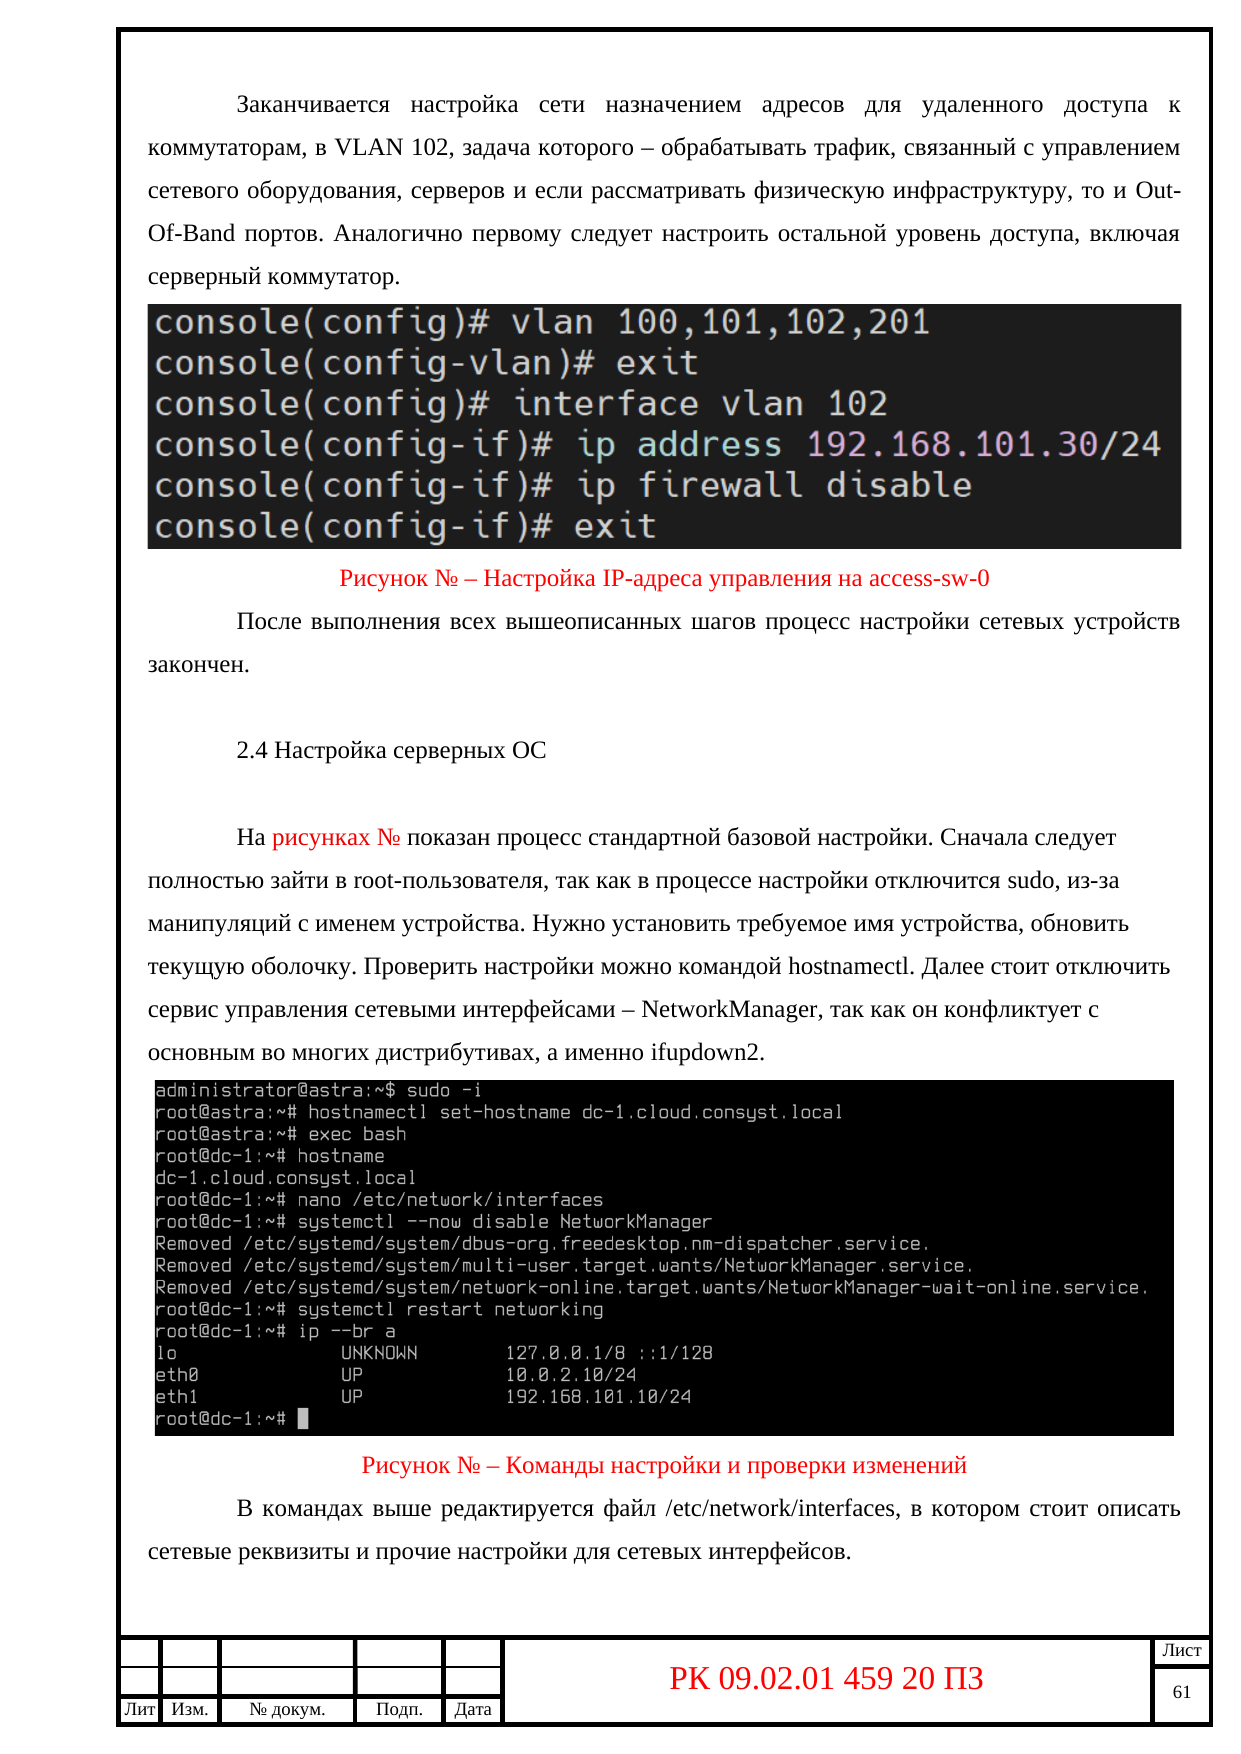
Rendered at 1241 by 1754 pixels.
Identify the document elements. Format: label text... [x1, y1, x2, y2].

text В командах выше редактируется файл /etc/network/interfaces, в котором стоит описать сетевые реквизиты и прочие настройки для сетевых интерфейсов. [148, 1493, 1181, 1565]
text На рисунках № показан процесс стандартной базовой настройки. Сначала следует полностью зайти в root-пользователя, так как в процессе настройки отключится sudo, из-за манипуляций с именем устройства. Нужно установить требуемое имя устройства, обновить текущую оболочку. Проверить настройки можно командой hostnamectl. Далее стоит отключить сервис управления сетевыми интерфейсами – NetworkManager, так как он конфликтует с основным во многих дистрибутивах, а именно ifupdown2. [148, 822, 1181, 1066]
text После выполнения всех вышеописанных шагов процесс настройки сетевых устройств закончен. [148, 606, 1181, 678]
text Рисунок № – Команды настройки и проверки изменений [148, 1450, 1181, 1478]
text Рисунок № – Настройка IP-адреса управления на access-sw-0 [148, 563, 1181, 592]
picture [154, 1080, 1174, 1436]
subtitle 2.4 Настройка серверных ОС [148, 736, 1181, 764]
picture [147, 304, 1182, 549]
text Заканчивается настройка сети назначением адресов для удаленного доступа к коммутаторам, в VLAN 102, задача которого – обрабатывать трафик, связанный с управлением сетевого оборудования, серверов и если рассматривать физическую инфраструктуру, то и Out-Of-Band портов. Аналогично первому следует настроить остальной уровень доступа, включая серверный коммутатор. [148, 89, 1181, 290]
